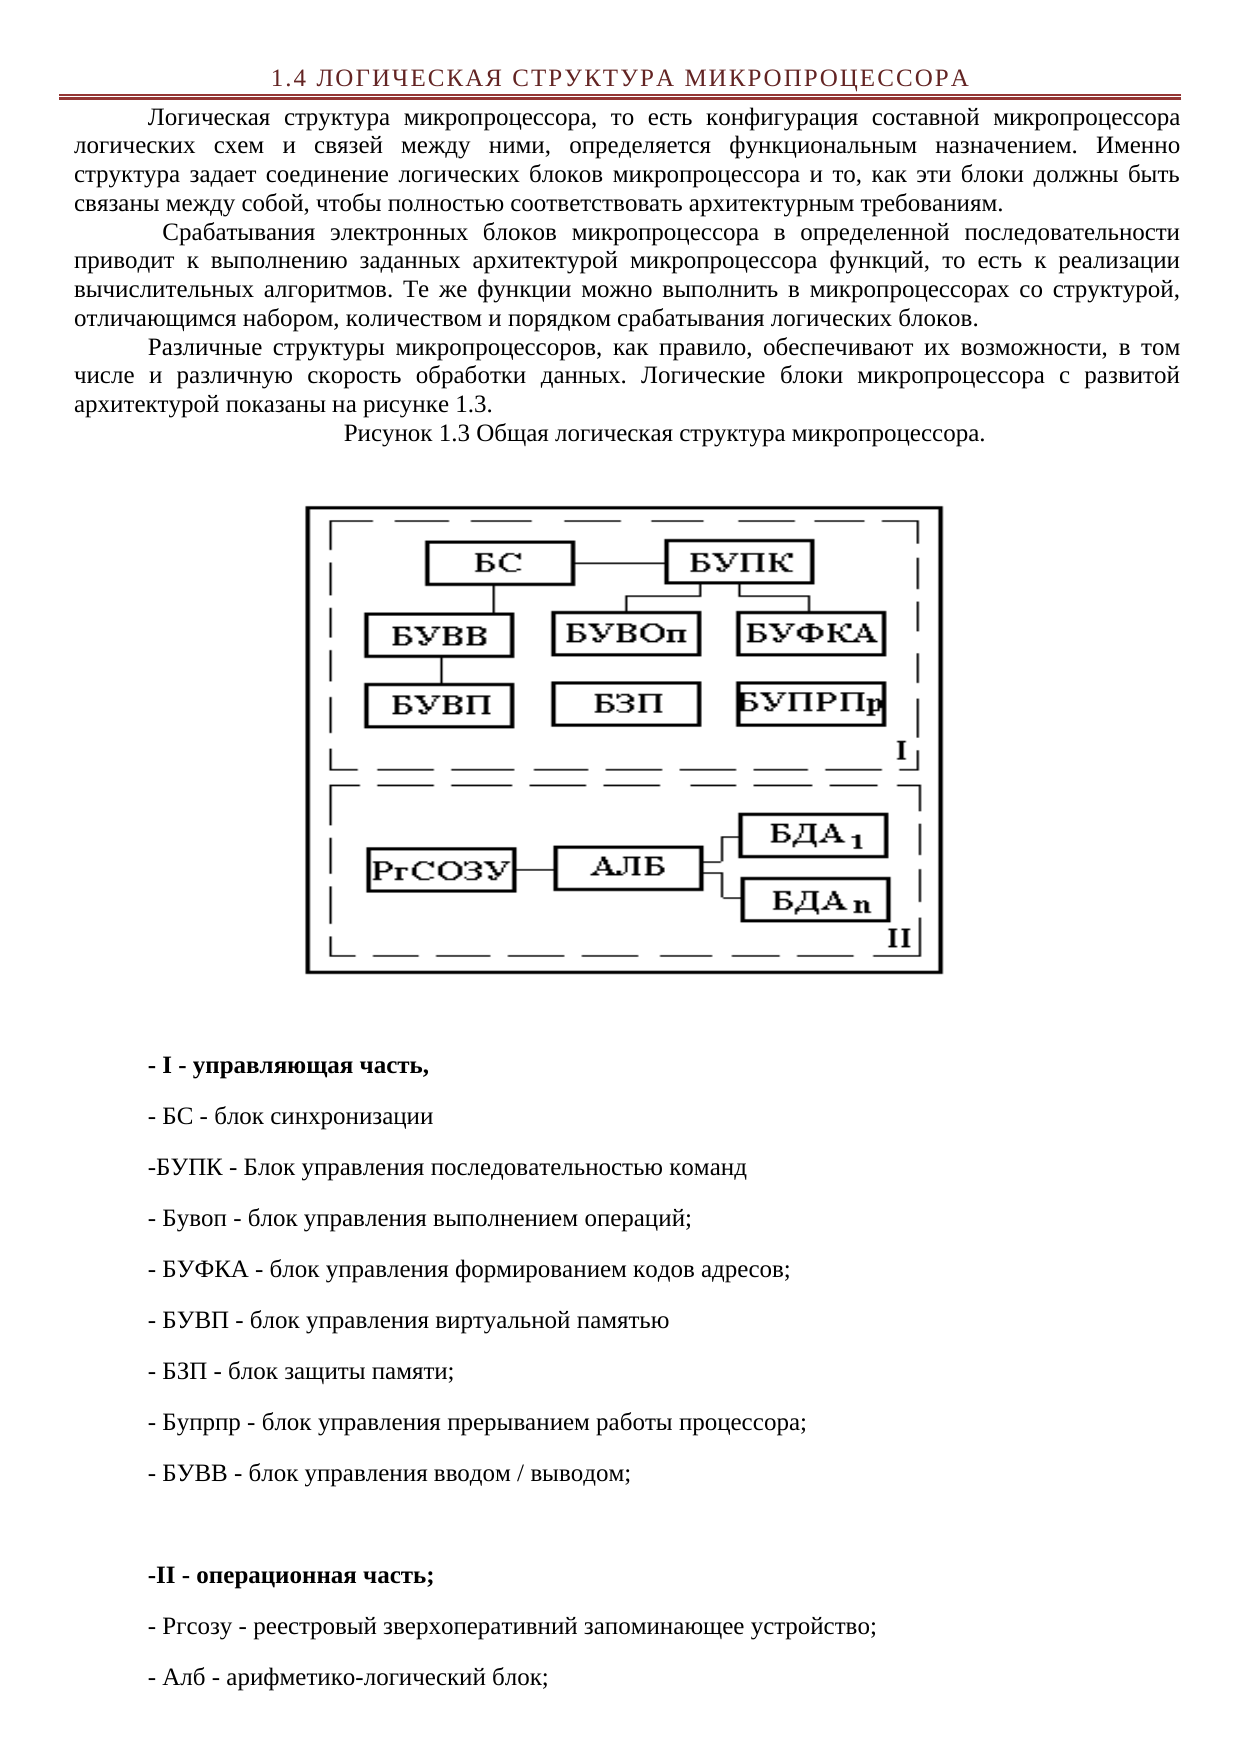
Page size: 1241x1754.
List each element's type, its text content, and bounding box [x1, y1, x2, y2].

text Срабатывания электронных блоков микропроцессора в определенной последовательности приводит к выполнению заданных архитектурой микропроцессора функций, то есть к реализации вычислительных алгоритмов. Те же функции можно выполнить в микропроцессорах со структурой, отличающимся набором, количеством и порядком срабатывания логических блоков. [74, 217, 1181, 332]
text - БС - блок синхронизации [74, 1101, 1181, 1130]
text - БЗП - блок защиты памяти; [74, 1356, 1181, 1385]
text - Ргсозу - реестровый зверхоперативний запоминающее устройство; [74, 1611, 1181, 1639]
text - I - управляющая часть, [74, 1050, 1181, 1079]
subtitle 1.4 Логическая структура микропроцессора [59, 63, 1181, 94]
text - БУВП - блок управления виртуальной памятью [74, 1305, 1181, 1334]
text Рисунок 1.3 Общая логическая структура микропроцессора. [74, 418, 1181, 447]
text -БУПК - Блок управления последовательностью команд [74, 1152, 1181, 1181]
text Различные структуры микропроцессоров, как правило, обеспечивают их возможности, в том числе и различную скорость обработки данных. Логические блоки микропроцессора с развитой архитектурой показаны на рисунке 1.3. [74, 332, 1181, 418]
text Логическая структура микропроцессора, то есть конфигурация составной микропроцессора логических схем и связей между ними, определяется функциональным назначением. Именно структура задает соединение логических блоков микропроцессора и то, как эти блоки должны быть связаны между собой, чтобы полностью соответствовать архитектурным требованиям. [74, 102, 1181, 217]
text - Бупрпр - блок управления прерыванием работы процессора; [74, 1407, 1181, 1436]
text - Алб - арифметико-логический блок; [74, 1662, 1181, 1690]
text - Бувоп - блок управления выполнением операций; [74, 1203, 1181, 1232]
text - БУВВ - блок управления вводом / выводом; [74, 1458, 1181, 1487]
picture [267, 483, 976, 993]
text -II - операционная часть; [74, 1560, 1181, 1588]
text - БУФКА - блок управления формированием кодов адресов; [74, 1254, 1181, 1283]
